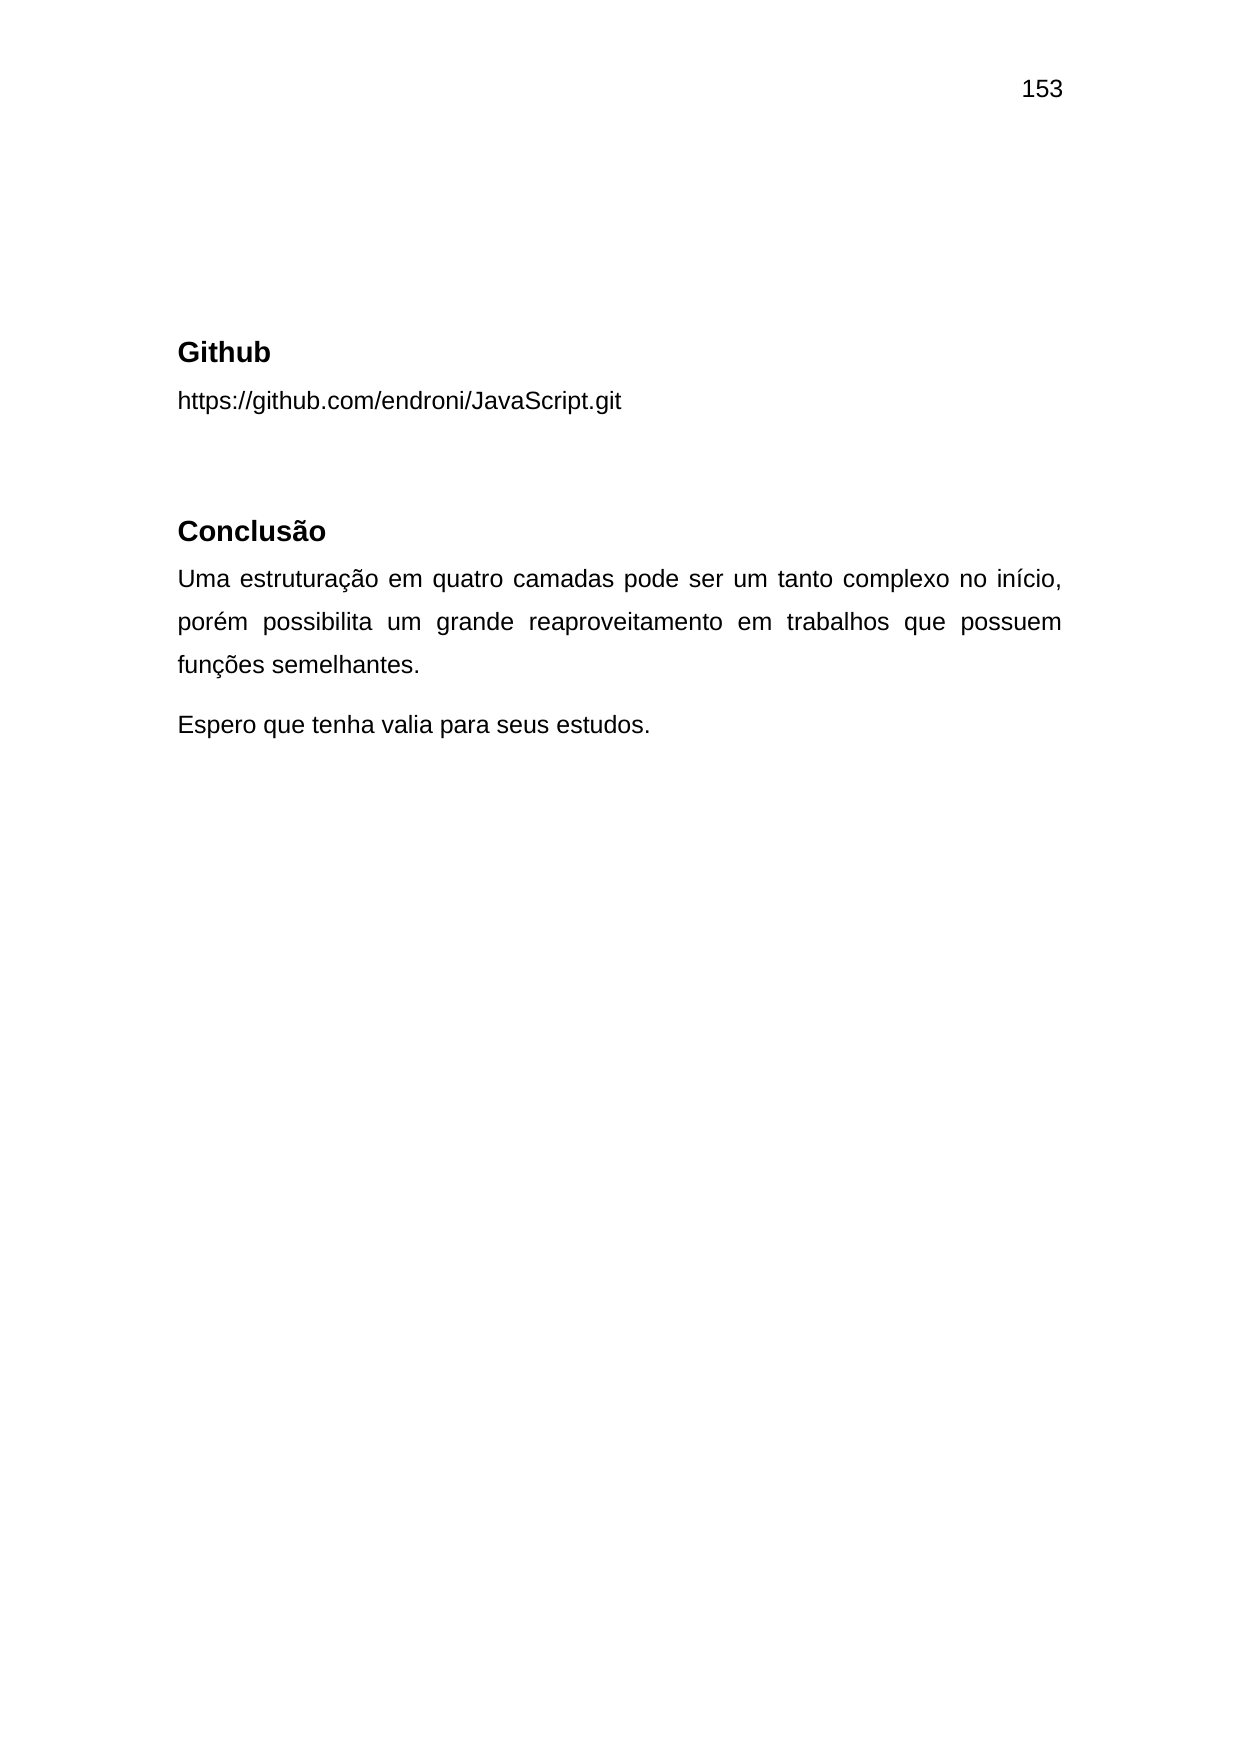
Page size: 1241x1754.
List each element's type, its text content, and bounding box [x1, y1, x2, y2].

subtitle Conclusão [177, 513, 1063, 547]
subtitle Github [177, 335, 1063, 369]
text Uma estruturação em quatro camadas pode ser um tanto complexo no início, porém possibilita um grande reaproveitamento em trabalhos que possuem funções semelhantes. [177, 564, 1063, 679]
text https://github.com/endroni/JavaScript.git [177, 386, 1063, 414]
text Espero que tenha valia para seus estudos. [177, 710, 1063, 739]
